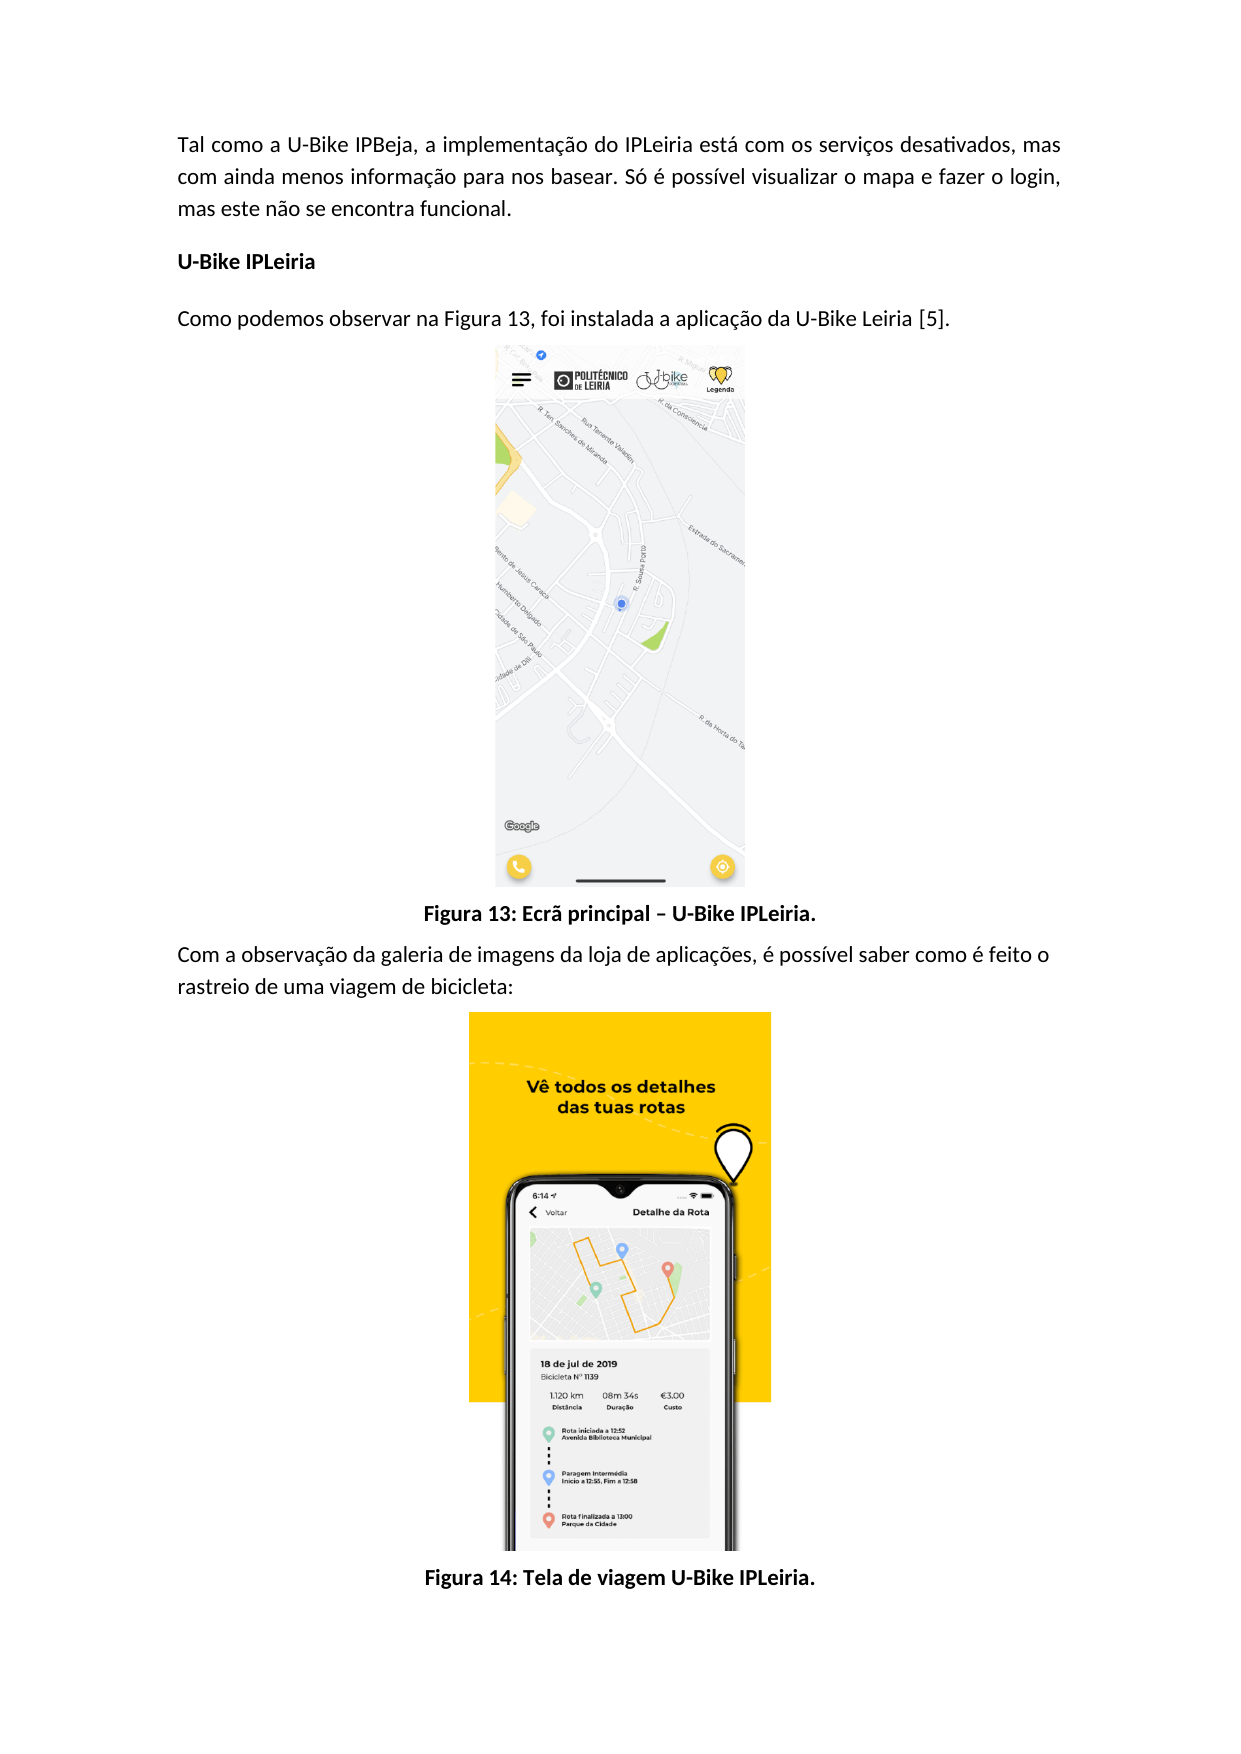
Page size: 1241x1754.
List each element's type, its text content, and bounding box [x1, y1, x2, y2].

text Figura 13: Ecrã principal – U-Bike IPLeiria. [177, 899, 1063, 927]
text Figura 14: Tela de viagem U-Bike IPLeiria. [177, 1563, 1063, 1591]
text Com a observação da galeria de imagens da loja de aplicações, é possível saber como é feito o rastreio de uma viagem de bicicleta: [177, 940, 1063, 1000]
text Como podemos observar na Figura 13, foi instalada a aplicação da U-Bike Leiria . [177, 304, 1063, 332]
text Tal como a U-Bike IPBeja, a implementação do IPLeiria está com os serviços desativados, mas com ainda menos informação para nos basear. Só é possível visualizar o mapa e fazer o login, mas este não se encontra funcional. [177, 130, 1063, 222]
subtitle U-Bike IPLeiria [177, 247, 1063, 275]
picture [469, 1012, 772, 1551]
picture [495, 345, 745, 887]
